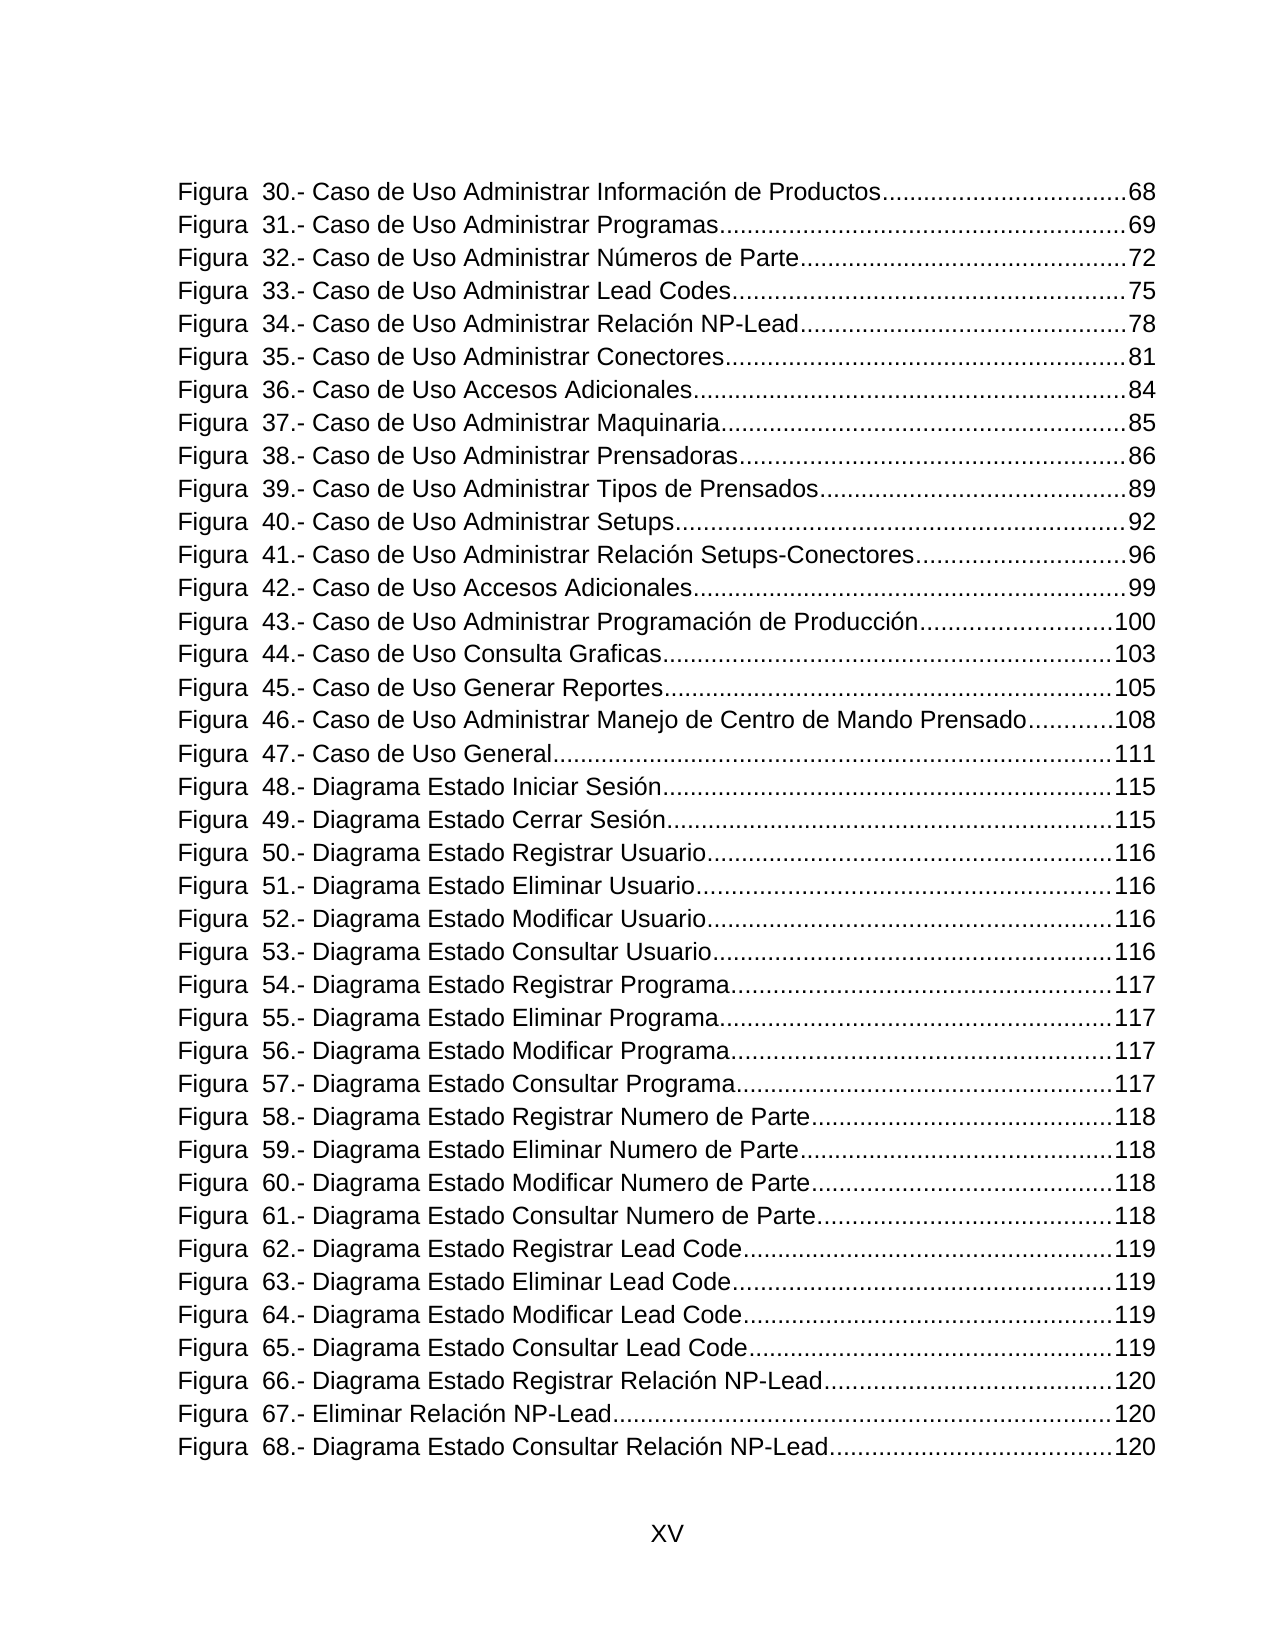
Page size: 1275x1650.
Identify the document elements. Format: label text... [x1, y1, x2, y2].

text Figura 60.- Diagrama Estado Modificar Numero de Parte 118 [177, 1168, 1157, 1197]
text Figura 51.- Diagrama Estado Eliminar Usuario 116 [177, 871, 1157, 899]
text Figura 68.- Diagrama Estado Consultar Relación NP-Lead 120 [177, 1432, 1157, 1461]
text Figura 43.- Caso de Uso Administrar Programación de Producción 100 [177, 606, 1157, 635]
text Figura 34.- Caso de Uso Administrar Relación NP-Lead 78 [177, 309, 1157, 338]
text Figura 49.- Diagrama Estado Cerrar Sesión 115 [177, 804, 1157, 833]
text Figura 30.- Caso de Uso Administrar Información de Productos 68 [177, 177, 1157, 206]
text Figura 36.- Caso de Uso Accesos Adicionales 84 [177, 375, 1157, 404]
text Figura 39.- Caso de Uso Administrar Tipos de Prensados 89 [177, 474, 1157, 503]
text Figura 66.- Diagrama Estado Registrar Relación NP-Lead 120 [177, 1366, 1157, 1395]
text Figura 59.- Diagrama Estado Eliminar Numero de Parte 118 [177, 1135, 1157, 1163]
text Figura 50.- Diagrama Estado Registrar Usuario 116 [177, 838, 1157, 866]
text Figura 56.- Diagrama Estado Modificar Programa 117 [177, 1036, 1157, 1064]
text Figura 31.- Caso de Uso Administrar Programas 69 [177, 210, 1157, 239]
text Figura 61.- Diagrama Estado Consultar Numero de Parte 118 [177, 1201, 1157, 1229]
text Figura 64.- Diagrama Estado Modificar Lead Code 119 [177, 1300, 1157, 1329]
text Figura 35.- Caso de Uso Administrar Conectores 81 [177, 342, 1157, 371]
text Figura 67.- Eliminar Relación NP-Lead 120 [177, 1399, 1157, 1428]
text Figura 37.- Caso de Uso Administrar Maquinaria 85 [177, 408, 1157, 437]
text Figura 41.- Caso de Uso Administrar Relación Setups-Conectores 96 [177, 540, 1157, 569]
text Figura 45.- Caso de Uso Generar Reportes 105 [177, 672, 1157, 701]
text Figura 65.- Diagrama Estado Consultar Lead Code 119 [177, 1333, 1157, 1362]
text Figura 57.- Diagrama Estado Consultar Programa 117 [177, 1069, 1157, 1097]
text Figura 44.- Caso de Uso Consulta Graficas 103 [177, 639, 1157, 668]
text Figura 46.- Caso de Uso Administrar Manejo de Centro de Mando Prensado 108 [177, 706, 1157, 734]
text Figura 52.- Diagrama Estado Modificar Usuario 116 [177, 904, 1157, 932]
text Figura 53.- Diagrama Estado Consultar Usuario 116 [177, 937, 1157, 965]
text Figura 47.- Caso de Uso General 111 [177, 738, 1157, 767]
text Figura 32.- Caso de Uso Administrar Números de Parte 72 [177, 243, 1157, 272]
text Figura 58.- Diagrama Estado Registrar Numero de Parte 118 [177, 1102, 1157, 1131]
text Figura 42.- Caso de Uso Accesos Adicionales 99 [177, 573, 1157, 602]
text Figura 62.- Diagrama Estado Registrar Lead Code 119 [177, 1234, 1157, 1263]
text Figura 63.- Diagrama Estado Eliminar Lead Code 119 [177, 1267, 1157, 1296]
text Figura 48.- Diagrama Estado Iniciar Sesión 115 [177, 772, 1157, 800]
text Figura 40.- Caso de Uso Administrar Setups 92 [177, 507, 1157, 536]
text Figura 38.- Caso de Uso Administrar Prensadoras 86 [177, 441, 1157, 470]
text Figura 33.- Caso de Uso Administrar Lead Codes 75 [177, 276, 1157, 305]
text Figura 54.- Diagrama Estado Registrar Programa 117 [177, 970, 1157, 998]
text Figura 55.- Diagrama Estado Eliminar Programa 117 [177, 1003, 1157, 1031]
